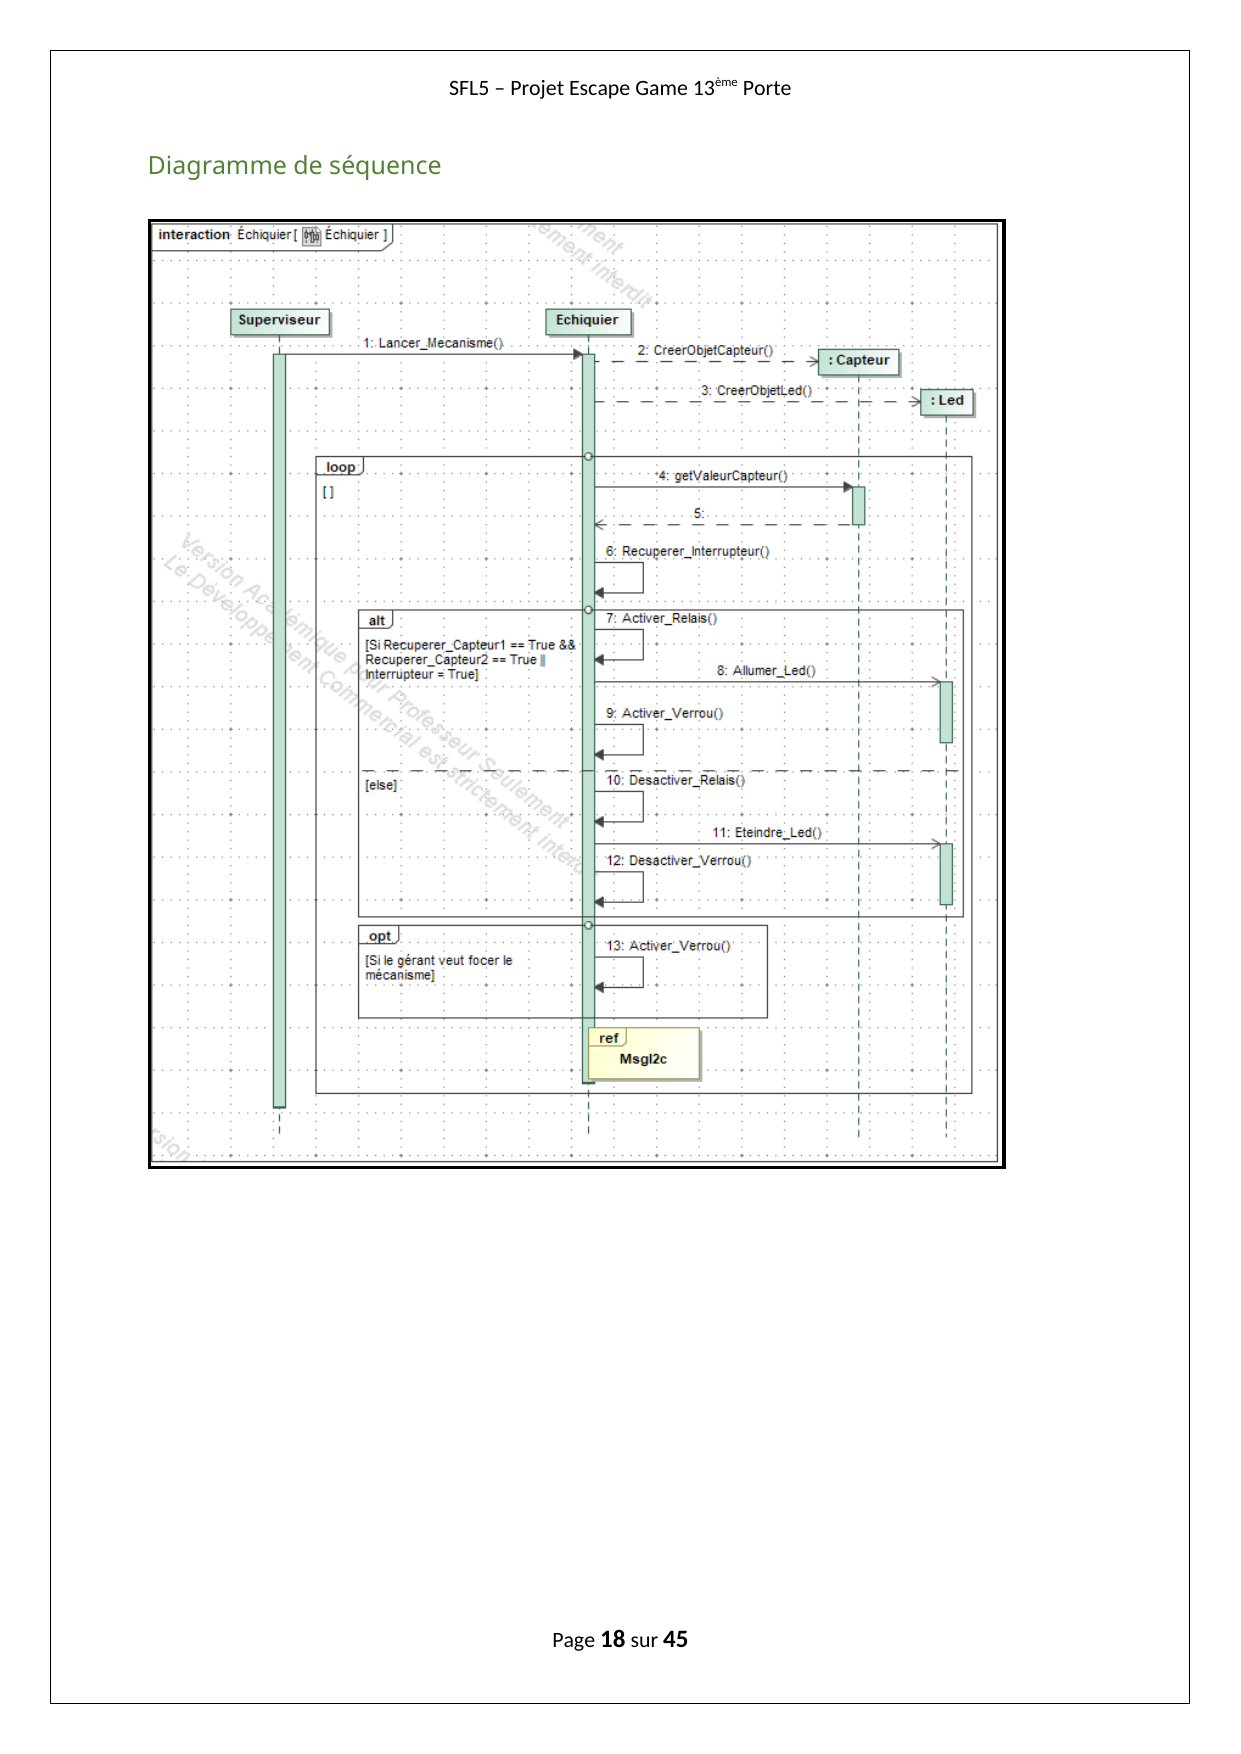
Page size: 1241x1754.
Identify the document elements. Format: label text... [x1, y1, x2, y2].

picture [151, 222, 1002, 1166]
